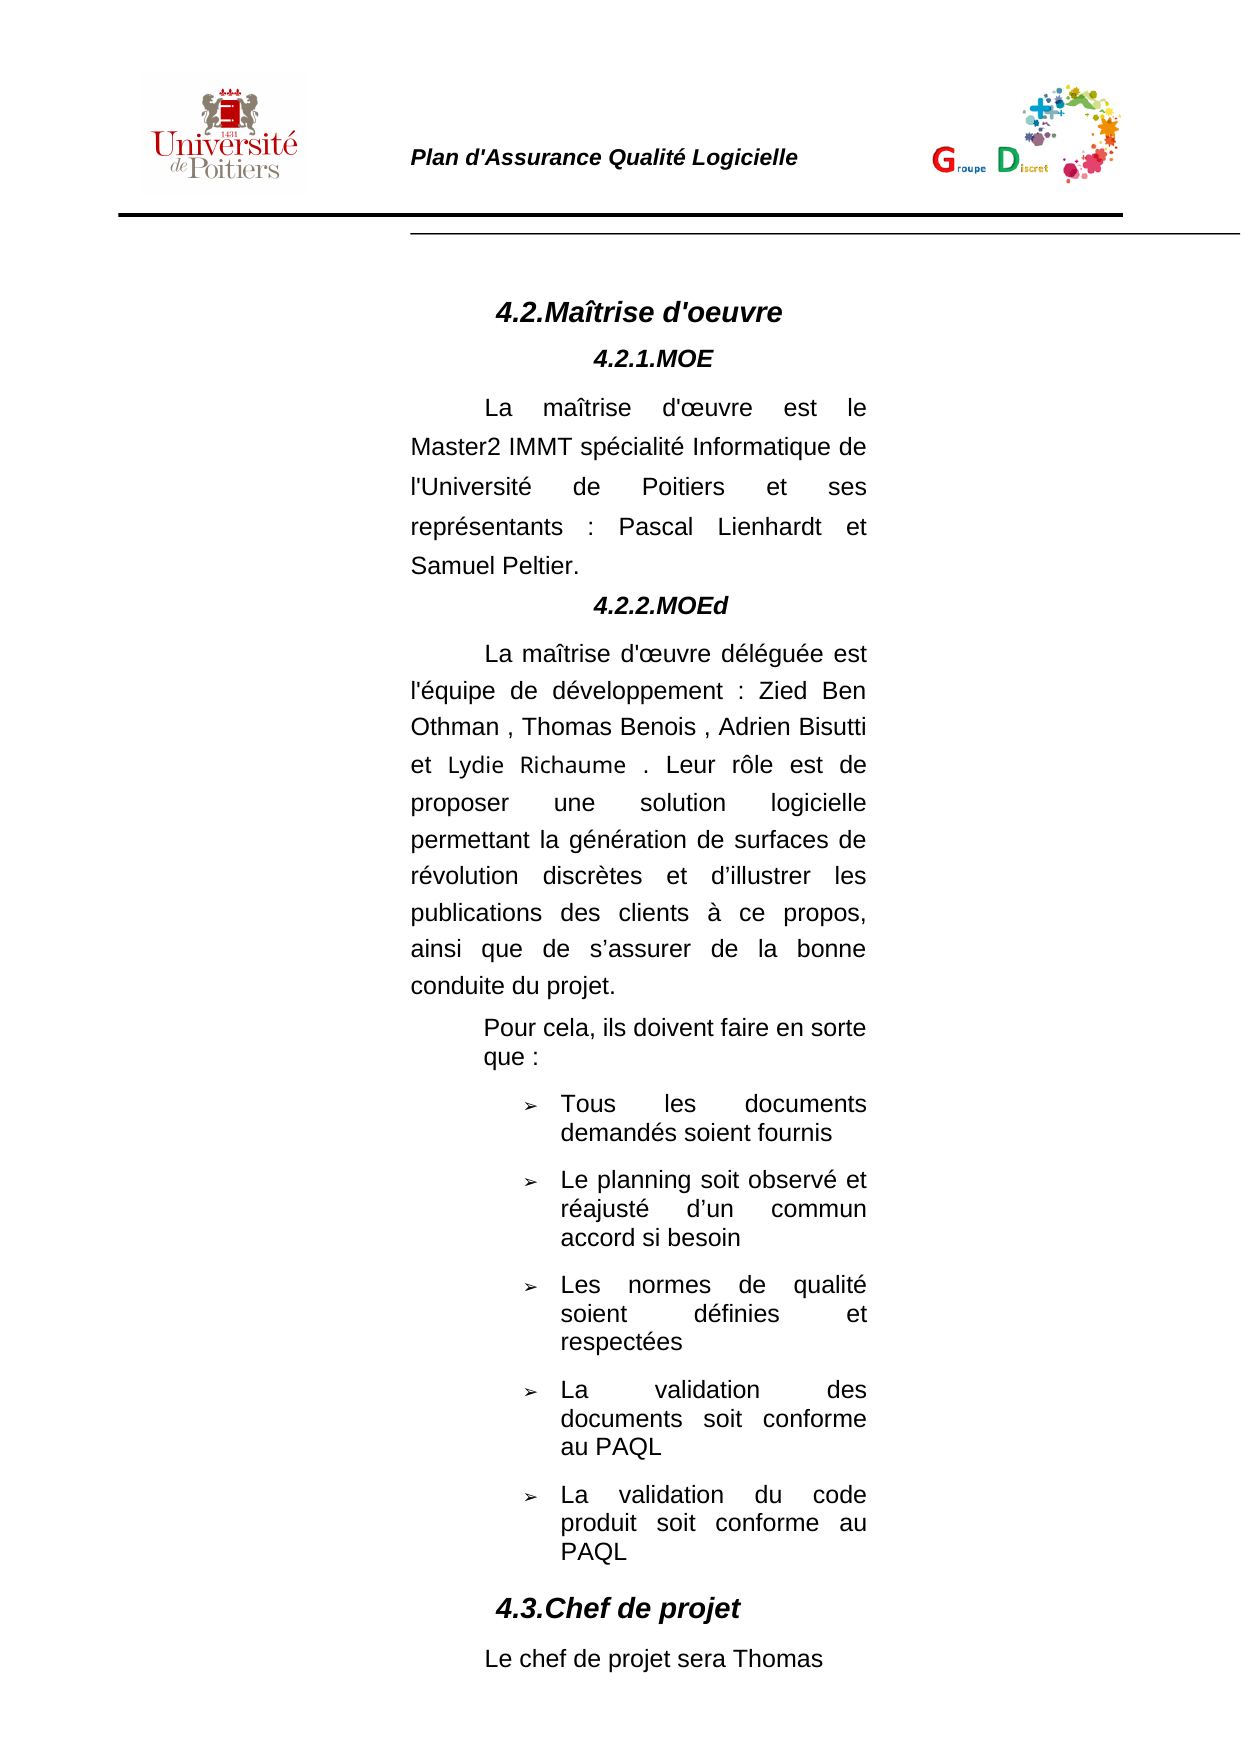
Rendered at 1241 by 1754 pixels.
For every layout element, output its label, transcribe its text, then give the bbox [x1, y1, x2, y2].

text 4.3.Chef de projet [496, 1592, 867, 1625]
text Plan d'Assurance Qualité Logicielle [410, 144, 867, 170]
text La maîtrise d'œuvre déléguée est l'équipe de développement : Zied Ben Othman , Thomas Benois , Adrien Bisutti et Lydie Richaume . Leur rôle est de proposer une solution logicielle permettant la génération de surfaces de révolution discrètes et d’illustrer les publications des clients à ce propos, ainsi que de s’assurer de la bonne conduite du projet. [410, 639, 867, 999]
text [410, 1644, 865, 1672]
text Pour cela, ils doivent faire en sorte que : [483, 1013, 867, 1070]
text 4.2.1.MOE [594, 344, 867, 373]
list Les normes de qualité soient définies et respectées [522, 1270, 867, 1356]
list La validation des documents soit conforme au PAQL [522, 1375, 867, 1461]
list La validation du code produit soit conforme au PAQL [522, 1479, 867, 1566]
list Le planning soit observé et réajusté d’un commun accord si besoin [522, 1165, 867, 1251]
text 4.2.Maîtrise d'oeuvre [496, 294, 867, 328]
picture [410, 233, 1241, 237]
text 4.2.2.MOEd [594, 591, 867, 619]
picture [141, 71, 307, 196]
list Tous les documents demandés soient fournis [522, 1089, 867, 1146]
picture [118, 213, 1123, 217]
text La maîtrise d'œuvre est le Master2 IMMT spécialité Informatique de l'Université de Poitiers et ses représentants : Pascal Lienhardt et Samuel Peltier. [410, 393, 867, 580]
